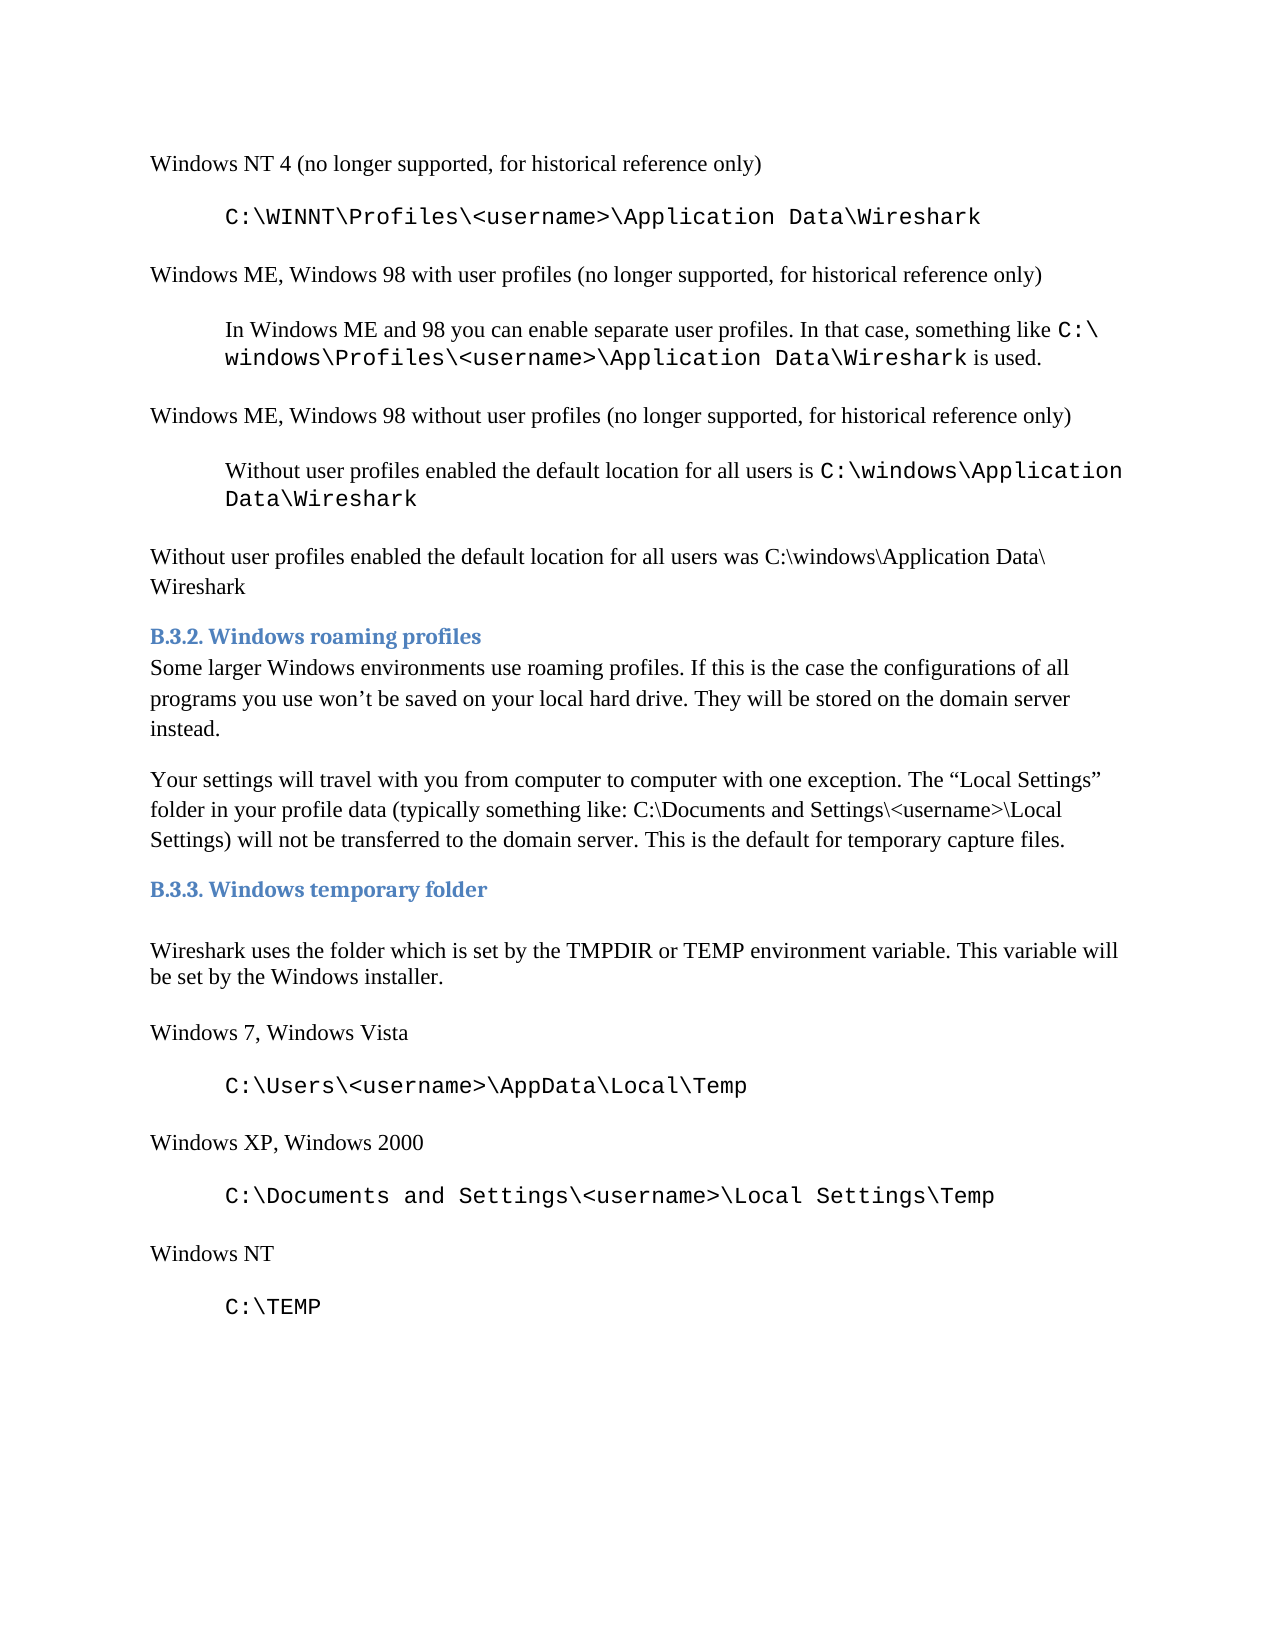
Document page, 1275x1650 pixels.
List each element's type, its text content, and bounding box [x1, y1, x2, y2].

text C:\Users\<username>\AppData\Local\Temp [225, 1074, 1125, 1100]
text In Windows ME and 98 you can enable separate user profiles. In that case, something like C:\windows\Profiles\<username>\Application Data\Wireshark is used. [225, 316, 1125, 373]
text C:\WINNT\Profiles\<username>\Application Data\Wireshark [225, 206, 1125, 231]
text Windows NT [150, 1240, 1125, 1266]
text Your settings will travel with you from computer to computer with one exception. The “Local Settings” folder in your profile data (typically something like: C:\Documents and Settings\<username>\Local Settings) will not be transferred to the domain server. This is the default for temporary capture files. [150, 766, 1125, 853]
text Some larger Windows environments use roaming profiles. If this is the case the configurations of all programs you use won’t be saved on your local hard drive. They will be stored on the domain server instead. [150, 654, 1125, 741]
text Windows NT 4 (no longer supported, for historical reference only) [150, 150, 1125, 176]
text Without user profiles enabled the default location for all users is C:\windows\Application Data\Wireshark [225, 457, 1125, 514]
text Windows XP, Windows 2000 [150, 1129, 1125, 1156]
text Windows 7, Windows Vista [150, 1018, 1125, 1045]
text Windows ME, Windows 98 with user profiles (no longer supported, for historical reference only) [150, 261, 1125, 287]
text C:\Documents and Settings\<username>\Local Settings\Temp [225, 1185, 1125, 1211]
text Windows ME, Windows 98 without user profiles (no longer supported, for historical reference only) [150, 402, 1125, 428]
text Wireshark uses the folder which is set by the TMPDIR or TEMP environment variable. This variable will be set by the Windows installer. [150, 937, 1125, 989]
text Without user profiles enabled the default location for all users was C:\windows\Application Data\Wireshark [150, 543, 1125, 599]
subtitle B.3.2. Windows roaming profiles [150, 624, 1125, 651]
subtitle B.3.3. Windows temporary folder [150, 877, 1125, 904]
text C:\TEMP [225, 1295, 1125, 1321]
